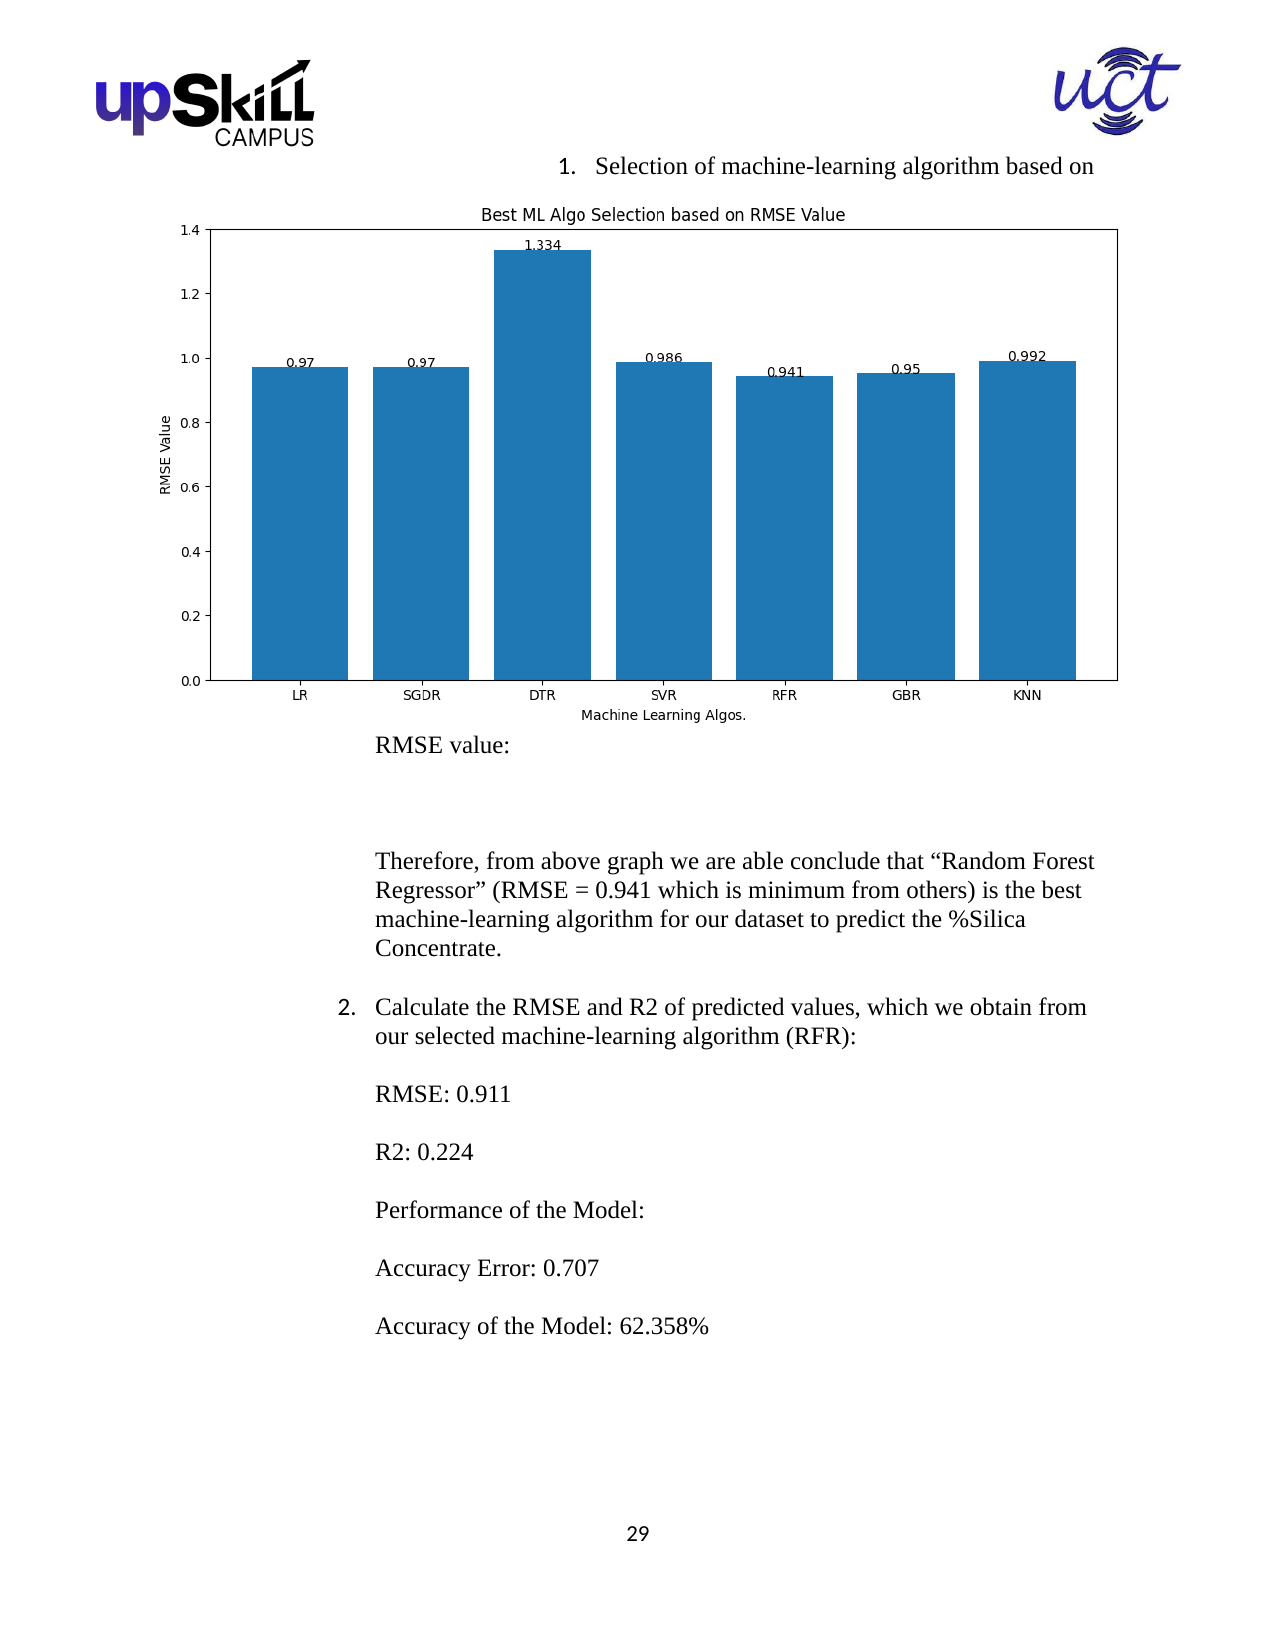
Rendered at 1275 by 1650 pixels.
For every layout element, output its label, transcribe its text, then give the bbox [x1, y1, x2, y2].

subtitle Performance of the Model: [375, 1195, 1125, 1224]
subtitle Selection of machine-learning algorithm based on RMSE value: [337, 731, 1125, 759]
picture [1051, 16, 1184, 150]
picture [58, 37, 352, 151]
subtitle R2: 0.224 [375, 1137, 1125, 1166]
subtitle Accuracy of the Model: 62.358% [375, 1311, 1125, 1339]
subtitle Selection of machine-learning algorithm based on RMSE value: [337, 150, 1125, 197]
subtitle Calculate the RMSE and R2 of predicted values, which we obtain from our selected machine-learning algorithm (RFR): [337, 991, 1125, 1050]
subtitle RMSE: 0.911 [375, 1079, 1125, 1108]
subtitle Accuracy Error: 0.707 [375, 1253, 1125, 1282]
subtitle Therefore, from above graph we are able conclude that “Random Forest Regressor” (RMSE = 0.941 which is minimum from others) is the best machine-learning algorithm for our dataset to predict the %Silica Concentrate. [375, 846, 1125, 961]
picture [150, 197, 1125, 731]
